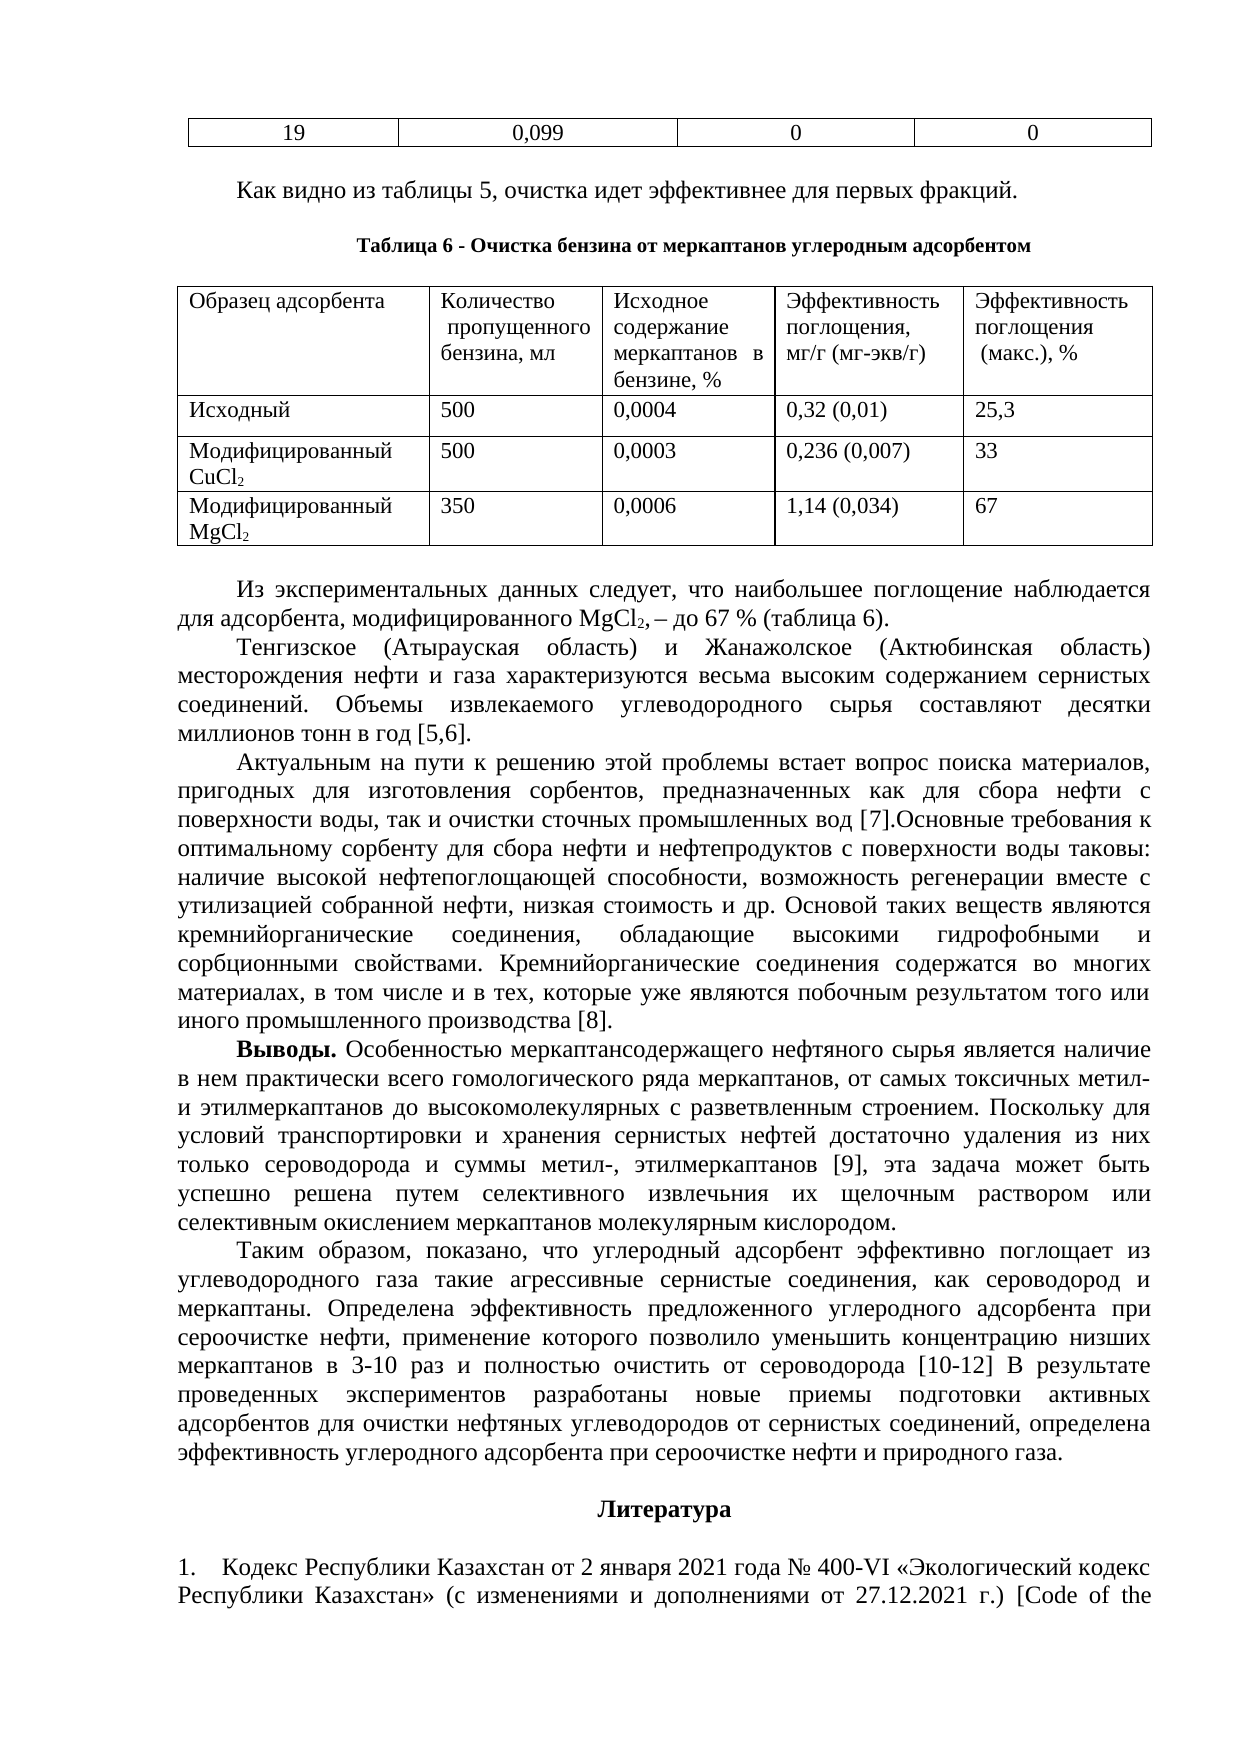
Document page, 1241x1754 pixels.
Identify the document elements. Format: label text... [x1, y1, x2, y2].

text Актуальным на пути к решению этой проблемы встает вопрос поиска материалов, пригодных для изготовления сорбентов, предназначенных как для сбора нефти с поверхности воды, так и очистки сточных промышленных вод [7].Основные требования к оптимальному сорбенту для сбора нефти и нефтепродуктов с поверхности воды таковы: наличие высокой нефтепоглощающей способности, возможность регенерации вместе с утилизацией собранной нефти, низкая стоимость и др. Основой таких веществ являются кремнийорганические соединения, обладающие высокими гидрофобными и сорбционными свойствами. Кремнийорганические соединения содержатся во многих материалах, в том числе и в тех, которые уже являются побочным результатом того или иного промышленного производства [8]. [177, 747, 1152, 1034]
table_cell 1,14 (0,034) [776, 492, 963, 544]
table_cell 25,3 [964, 396, 1152, 436]
text Таблица 6 - Очистка бензина от меркаптанов углеродным адсорбентом [177, 233, 1152, 257]
table_cell 500 [430, 396, 602, 436]
table_cell 0 [678, 119, 914, 146]
table_cell 0,0003 [603, 437, 774, 491]
table_cell 67 [964, 492, 1152, 544]
table_cell 350 [430, 492, 602, 544]
table_cell Исходный [178, 396, 429, 436]
table_cell Модифицированный MgCl2 [178, 492, 429, 544]
table_cell 0,236 (0,007) [776, 437, 963, 491]
table_header Исходное содержание меркаптанов в бензине, % [603, 287, 774, 395]
text Из экспериментальных данных следует, что наибольшее поглощение наблюдается для адсорбента, модифицированного MgCl2, – до 67 % (таблица 6). [177, 574, 1152, 632]
table_cell 19 [189, 119, 398, 146]
text Как видно из таблицы 5, очистка идет эффективнее для первых фракций. [177, 175, 1152, 204]
table_header Образец адсорбента [178, 287, 429, 395]
table_header Количество пропущенного бензина, мл [430, 287, 602, 395]
table_cell Модифицированный CuCl2 [178, 437, 429, 491]
table_cell 0,0004 [603, 396, 774, 436]
text Литература [177, 1494, 1152, 1523]
table_cell 33 [964, 437, 1152, 491]
text Выводы. Особенностью меркаптансодержащего нефтяного сырья является наличие в нем практически всего гомологического ряда меркаптанов, от самых токсичных метил- и этилмеркаптанов до высокомолекулярных с разветвленным строением. Поскольку для условий транспортировки и хранения сернистых нефтей достаточно удаления из них только сероводорода и суммы метил-, этилмеркаптанов [9], эта задача может быть успешно решена путем селективного извлечьния их щелочным раствором или селективным окислением меркаптанов молекулярным кислородом. [177, 1034, 1152, 1236]
table_header Эффективность поглощения, мг/г (мг-экв/г) [776, 287, 963, 395]
table_cell 500 [430, 437, 602, 491]
table_header Эффективность поглощения (макс.), % [964, 287, 1152, 395]
table_cell 0,099 [399, 119, 677, 146]
table_cell 0,0006 [603, 492, 774, 544]
text Тенгизское (Атырауская область) и Жанажолское (Актюбинская область) месторождения нефти и газа характеризуются весьма высоким содержанием сернистых соединений. Объемы извлекаемого углеводородного сырья составляют десятки миллионов тонн в год [5,6]. [177, 632, 1152, 747]
table_cell 0,32 (0,01) [776, 396, 963, 436]
text Таким образом, показано, что углеродный адсорбент эффективно поглощает из углеводородного газа такие агрессивные сернистые соединения, как сероводород и меркаптаны. Определена эффективность предложенного углеродного адсорбента при сероочистке нефти, применение которого позволило уменьшить концентрацию низших меркаптанов в 3-10 раз и полностью очистить от сероводорода [10-12] В результате проведенных экспериментов разработаны новые приемы подготовки активных адсорбентов для очистки нефтяных углеводородов от сернистых соединений, определена эффективность углеродного адсорбента при сероочистке нефти и природного газа. [177, 1236, 1152, 1466]
table_cell 0 [915, 119, 1151, 146]
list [177, 1552, 1152, 1609]
